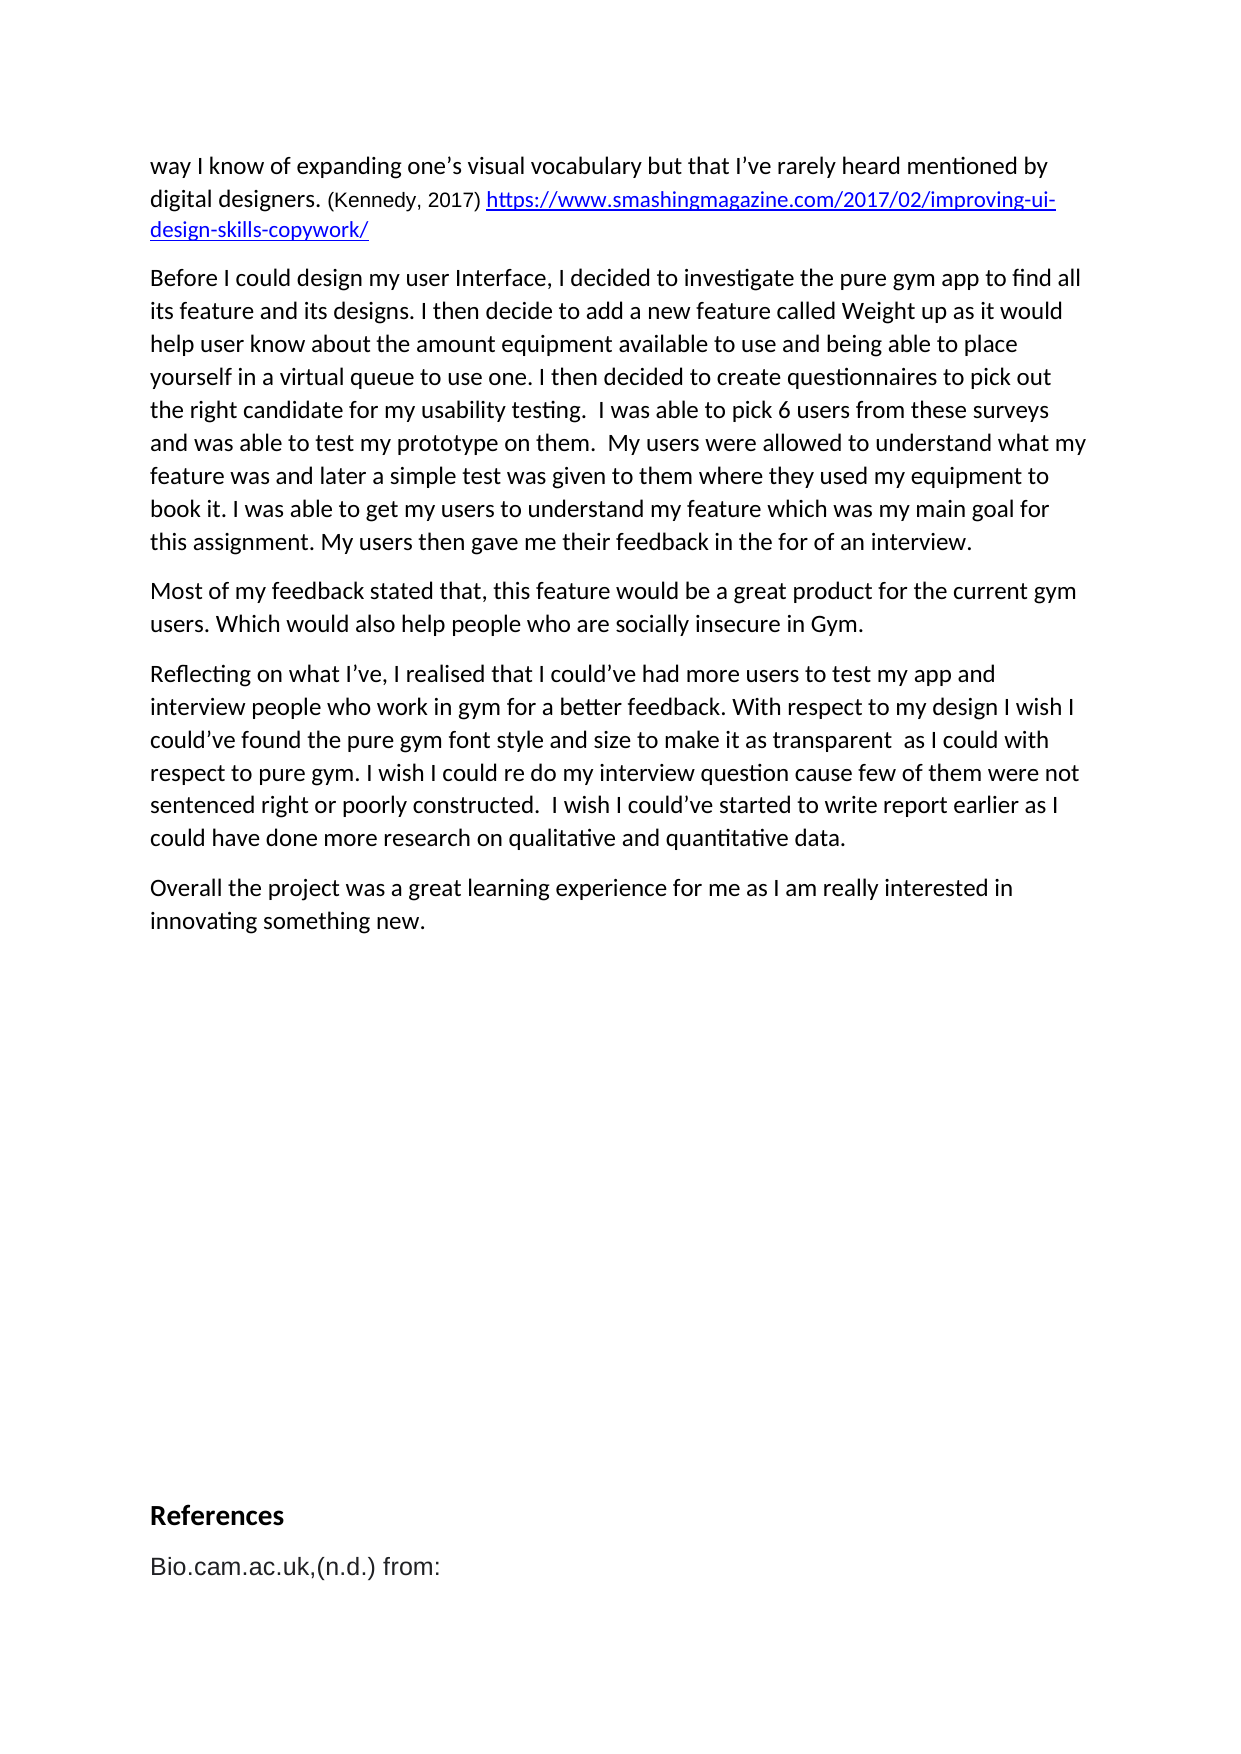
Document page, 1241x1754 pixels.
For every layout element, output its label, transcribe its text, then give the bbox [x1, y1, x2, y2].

text Bio.cam.ac.uk,(n.d.) from: https://www.bio.cam.ac.uk/psyres/informationsheets [150, 1552, 1090, 1581]
text Before I could design my user Interface, I decided to investigate the pure gym app to find all its feature and its designs. I then decide to add a new feature called Weight up as it would help user know about the amount equipment available to use and being able to place yourself in a virtual queue to use one. I then decided to create questionnaires to pick out the right candidate for my usability testing. I was able to pick 6 users from these surveys and was able to test my prototype on them. My users were allowed to understand what my feature was and later a simple test was given to them where they used my equipment to book it. I was able to get my users to understand my feature which was my main goal for this assignment. My users then gave me their feedback in the for of an interview. [150, 262, 1090, 556]
text Overall the project was a great learning experience for me as I am really interested in innovating something new. [150, 872, 1090, 936]
text Most of my feedback stated that, this feature would be a great product for the current gym users. Which would also help people who are socially insecure in Gym. [150, 575, 1090, 639]
text There’s a technique for improving one’s user interface design skills that is the most efficient way I know of expanding one’s visual vocabulary but that I’ve rarely heard mentioned by digital designers. (Kennedy, 2017) https://www.smashingmagazine.com/2017/02/improving-ui-design-skills-copywork/ [150, 150, 1090, 244]
text References [150, 1497, 1090, 1533]
text Reflecting on what I’ve, I realised that I could’ve had more users to test my app and interview people who work in gym for a better feedback. With respect to my design I wish I could’ve found the pure gym font style and size to make it as transparent as I could with respect to pure gym. I wish I could re do my interview question cause few of them were not sentenced right or poorly constructed. I wish I could’ve started to write report earlier as I could have done more research on qualitative and quantitative data. [150, 658, 1090, 853]
